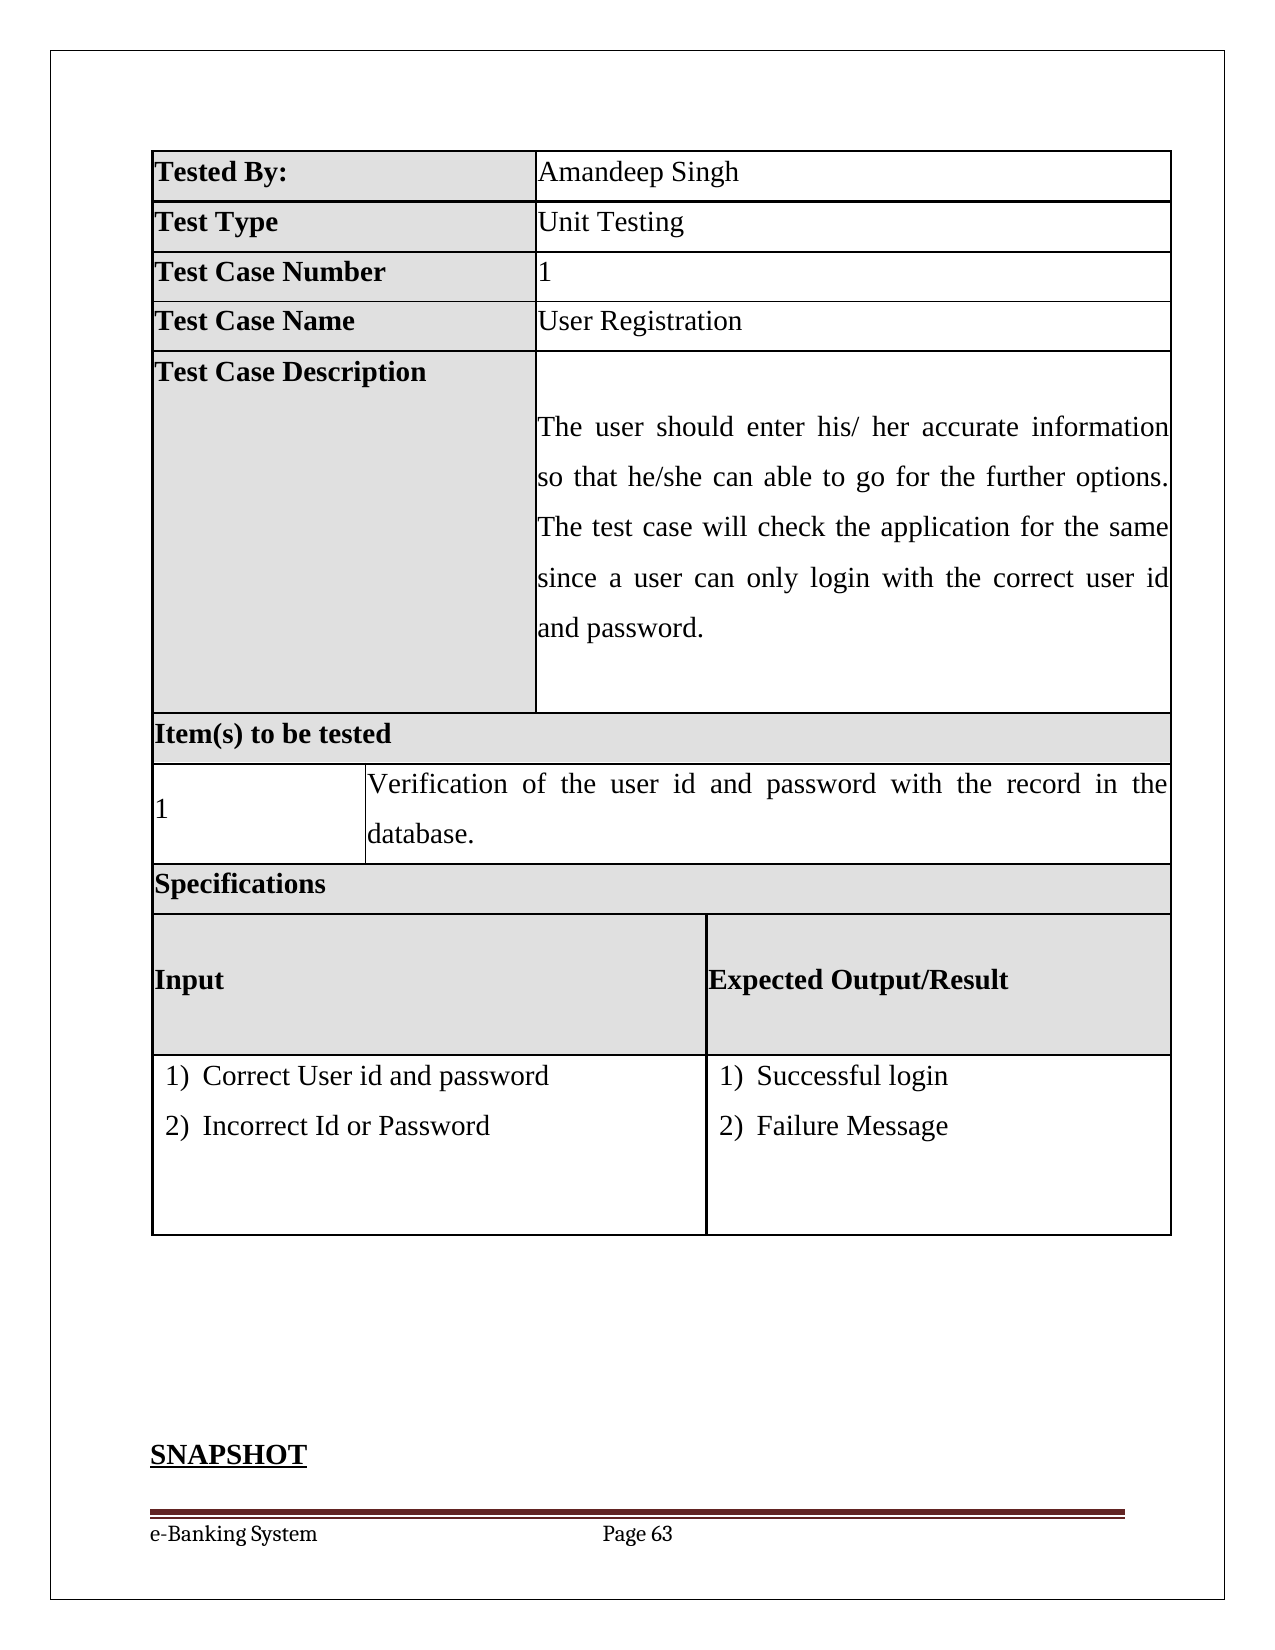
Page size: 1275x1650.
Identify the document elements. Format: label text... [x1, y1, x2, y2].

table_cell Expected Output/Result [708, 915, 1170, 1054]
table_cell Input [154, 915, 705, 1054]
table_cell Verification of the user id and password with the record in the database. [366, 765, 1170, 863]
table_cell Test Case Name [154, 302, 535, 350]
table_cell 1 [537, 253, 1170, 301]
table_cell Specifications [154, 865, 1170, 913]
table_cell Successful login Failure Message [708, 1056, 1170, 1234]
table_cell The user should enter his/ her accurate information so that he/she can able to go for the further options. The test case will check the application for the same since a user can only login with the correct user id and password. [537, 352, 1170, 712]
table_cell 1 [154, 765, 365, 863]
table_cell Test Case Description [154, 352, 535, 712]
table_cell Test Type [154, 203, 535, 251]
table_cell Item(s) to be tested [154, 714, 1170, 762]
table_cell Unit Testing [537, 203, 1170, 251]
text SNAPSHOT [150, 1437, 1125, 1471]
table_header Amandeep Singh [537, 152, 1170, 200]
table_cell User Registration [537, 302, 1170, 350]
table_cell Test Case Number [154, 253, 535, 301]
table_header Tested By: [154, 152, 535, 200]
table_cell Correct User id and password Incorrect Id or Password [154, 1056, 705, 1234]
